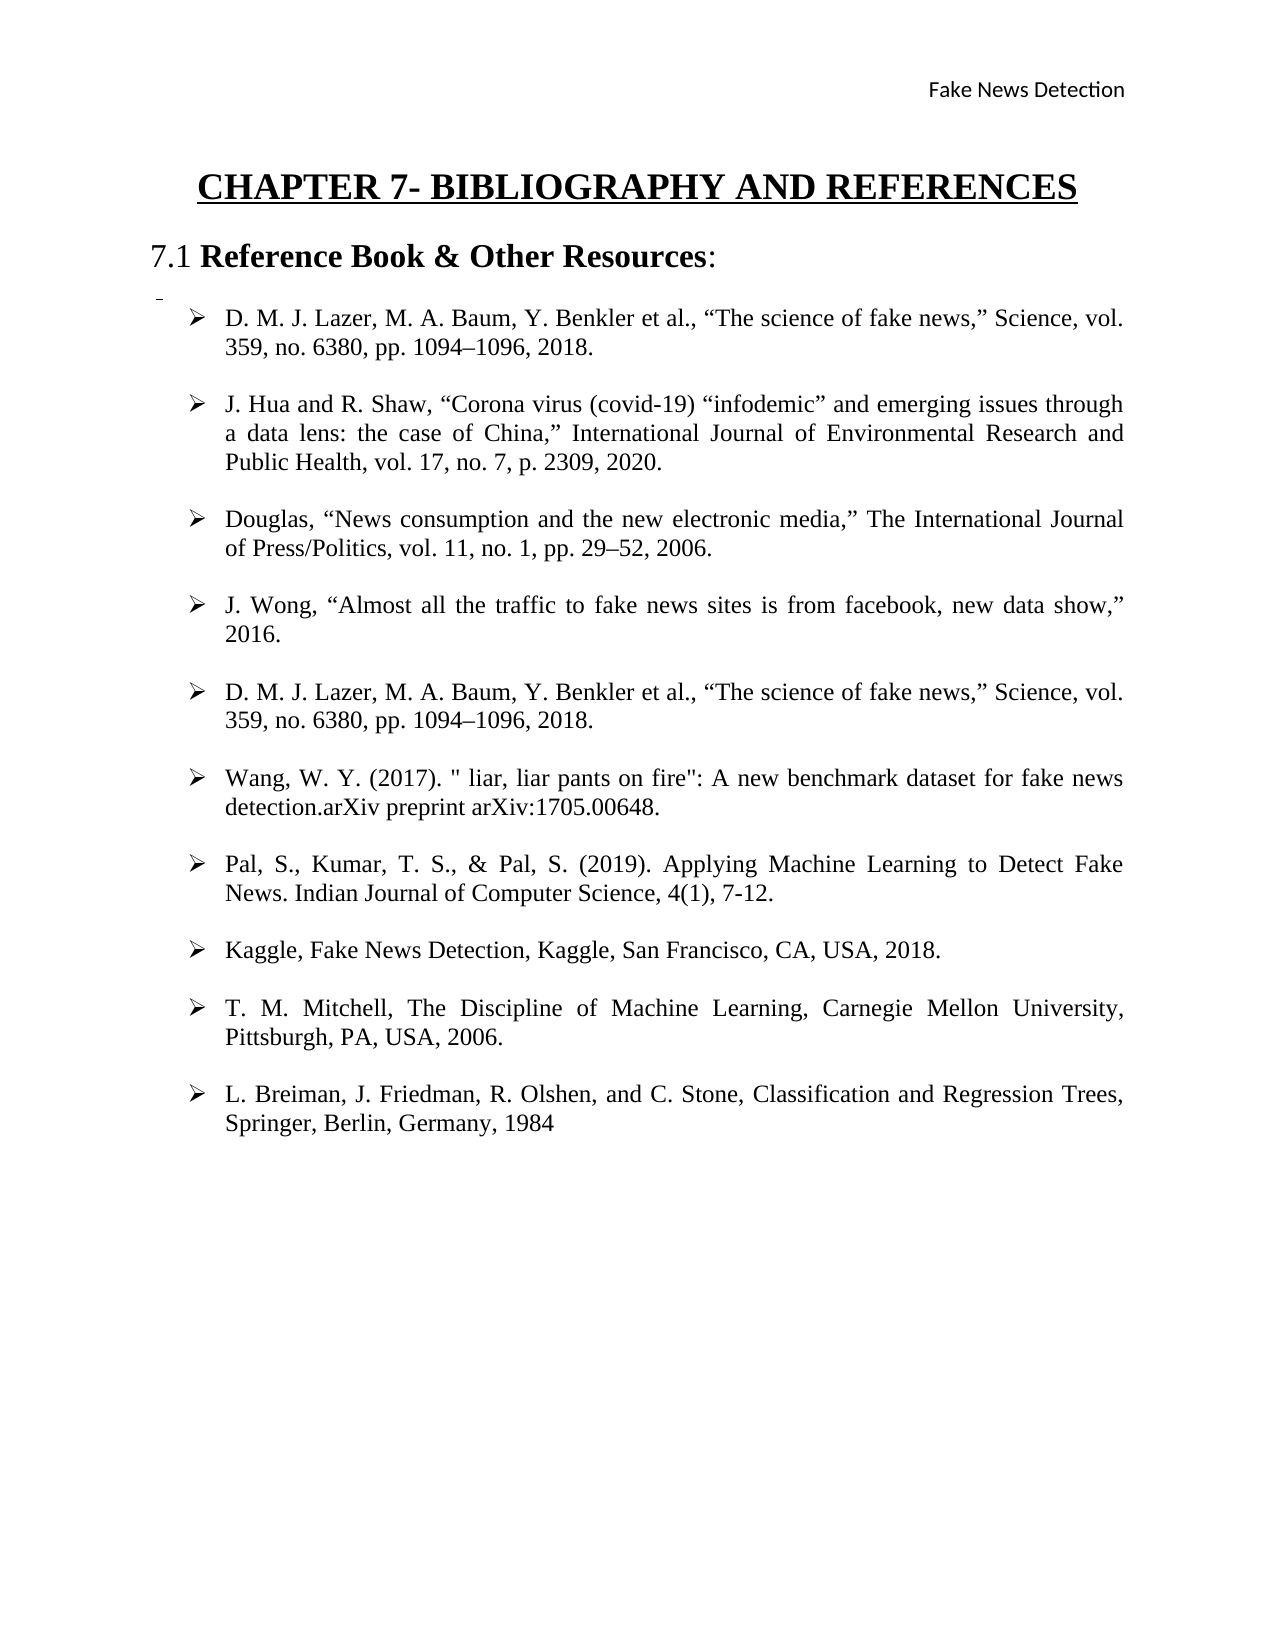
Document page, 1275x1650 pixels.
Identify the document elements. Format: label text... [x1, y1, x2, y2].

list Wang, W. Y. (2017). " liar, liar pants on fire": A new benchmark dataset for fake news detection.arXiv preprint arXiv:1705.00648. [187, 763, 1125, 820]
list J. Hua and R. Shaw, “Corona virus (covid-19) “infodemic” and emerging issues through a data lens: the case of China,” International Journal of Environmental Research and Public Health, vol. 17, no. 7, p. 2309, 2020. [187, 389, 1125, 475]
list Kaggle, Fake News Detection, Kaggle, San Francisco, CA, USA, 2018. [187, 935, 1125, 964]
list J. Wong, “Almost all the traffic to fake news sites is from facebook, new data show,” 2016. [187, 590, 1125, 648]
list L. Breiman, J. Friedman, R. Olshen, and C. Stone, Classification and Regression Trees, Springer, Berlin, Germany, 1984 [187, 1079, 1125, 1137]
text 7.1 Reference Book & Other Resources: [150, 236, 1125, 275]
list T. M. Mitchell, The Discipline of Machine Learning, Carnegie Mellon University, Pittsburgh, PA, USA, 2006. [187, 993, 1125, 1050]
list D. M. J. Lazer, M. A. Baum, Y. Benkler et al., “The science of fake news,” Science, vol. 359, no. 6380, pp. 1094–1096, 2018. [187, 677, 1125, 734]
list D. M. J. Lazer, M. A. Baum, Y. Benkler et al., “The science of fake news,” Science, vol. 359, no. 6380, pp. 1094–1096, 2018. [187, 303, 1125, 360]
text CHAPTER 7- BIBLIOGRAPHY AND REFERENCES [150, 164, 1125, 208]
list Douglas, “News consumption and the new electronic media,” The International Journal of Press/Politics, vol. 11, no. 1, pp. 29–52, 2006. [187, 504, 1125, 562]
list Pal, S., Kumar, T. S., & Pal, S. (2019). Applying Machine Learning to Detect Fake News. Indian Journal of Computer Science, 4(1), 7-12. [187, 849, 1125, 907]
